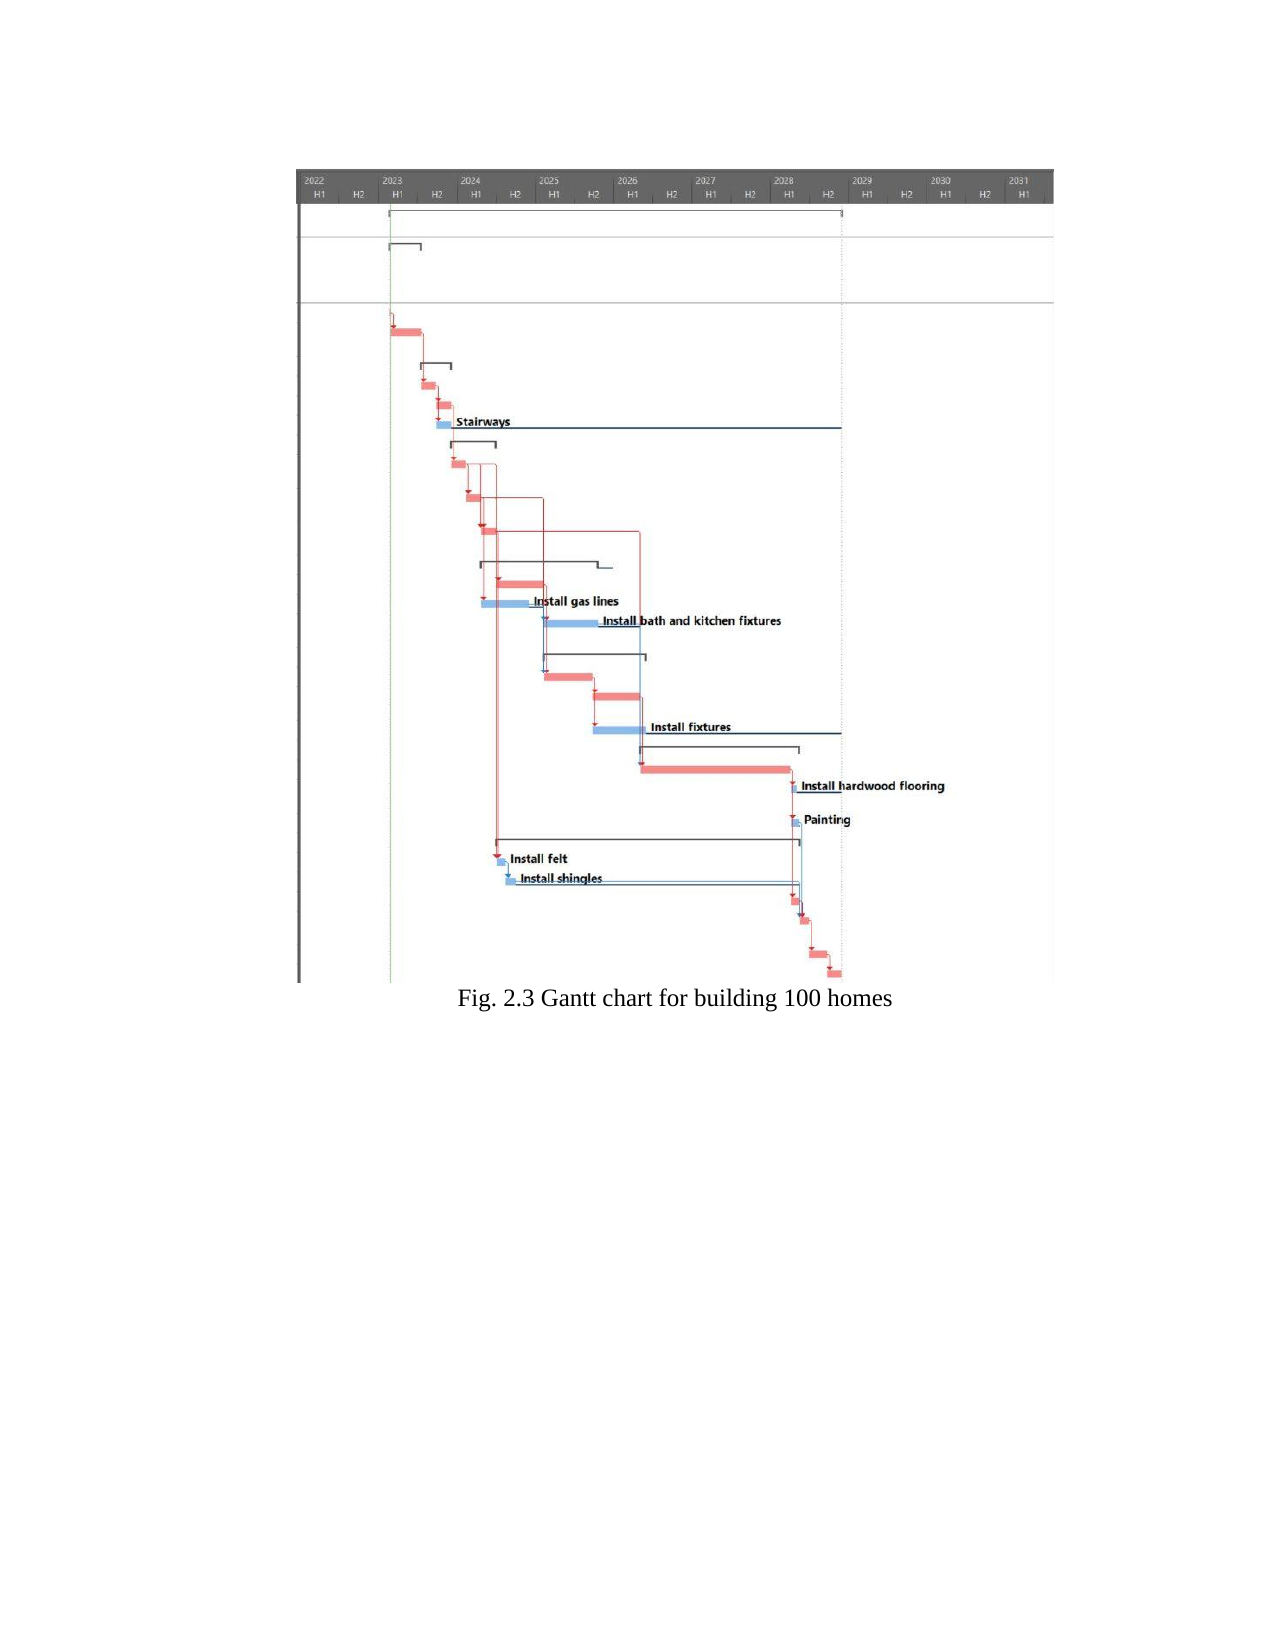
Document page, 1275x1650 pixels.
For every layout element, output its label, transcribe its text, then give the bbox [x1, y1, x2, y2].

text Fig. 2.3 Gantt chart for building 100 homes [150, 983, 1125, 1011]
picture [296, 168, 1054, 983]
